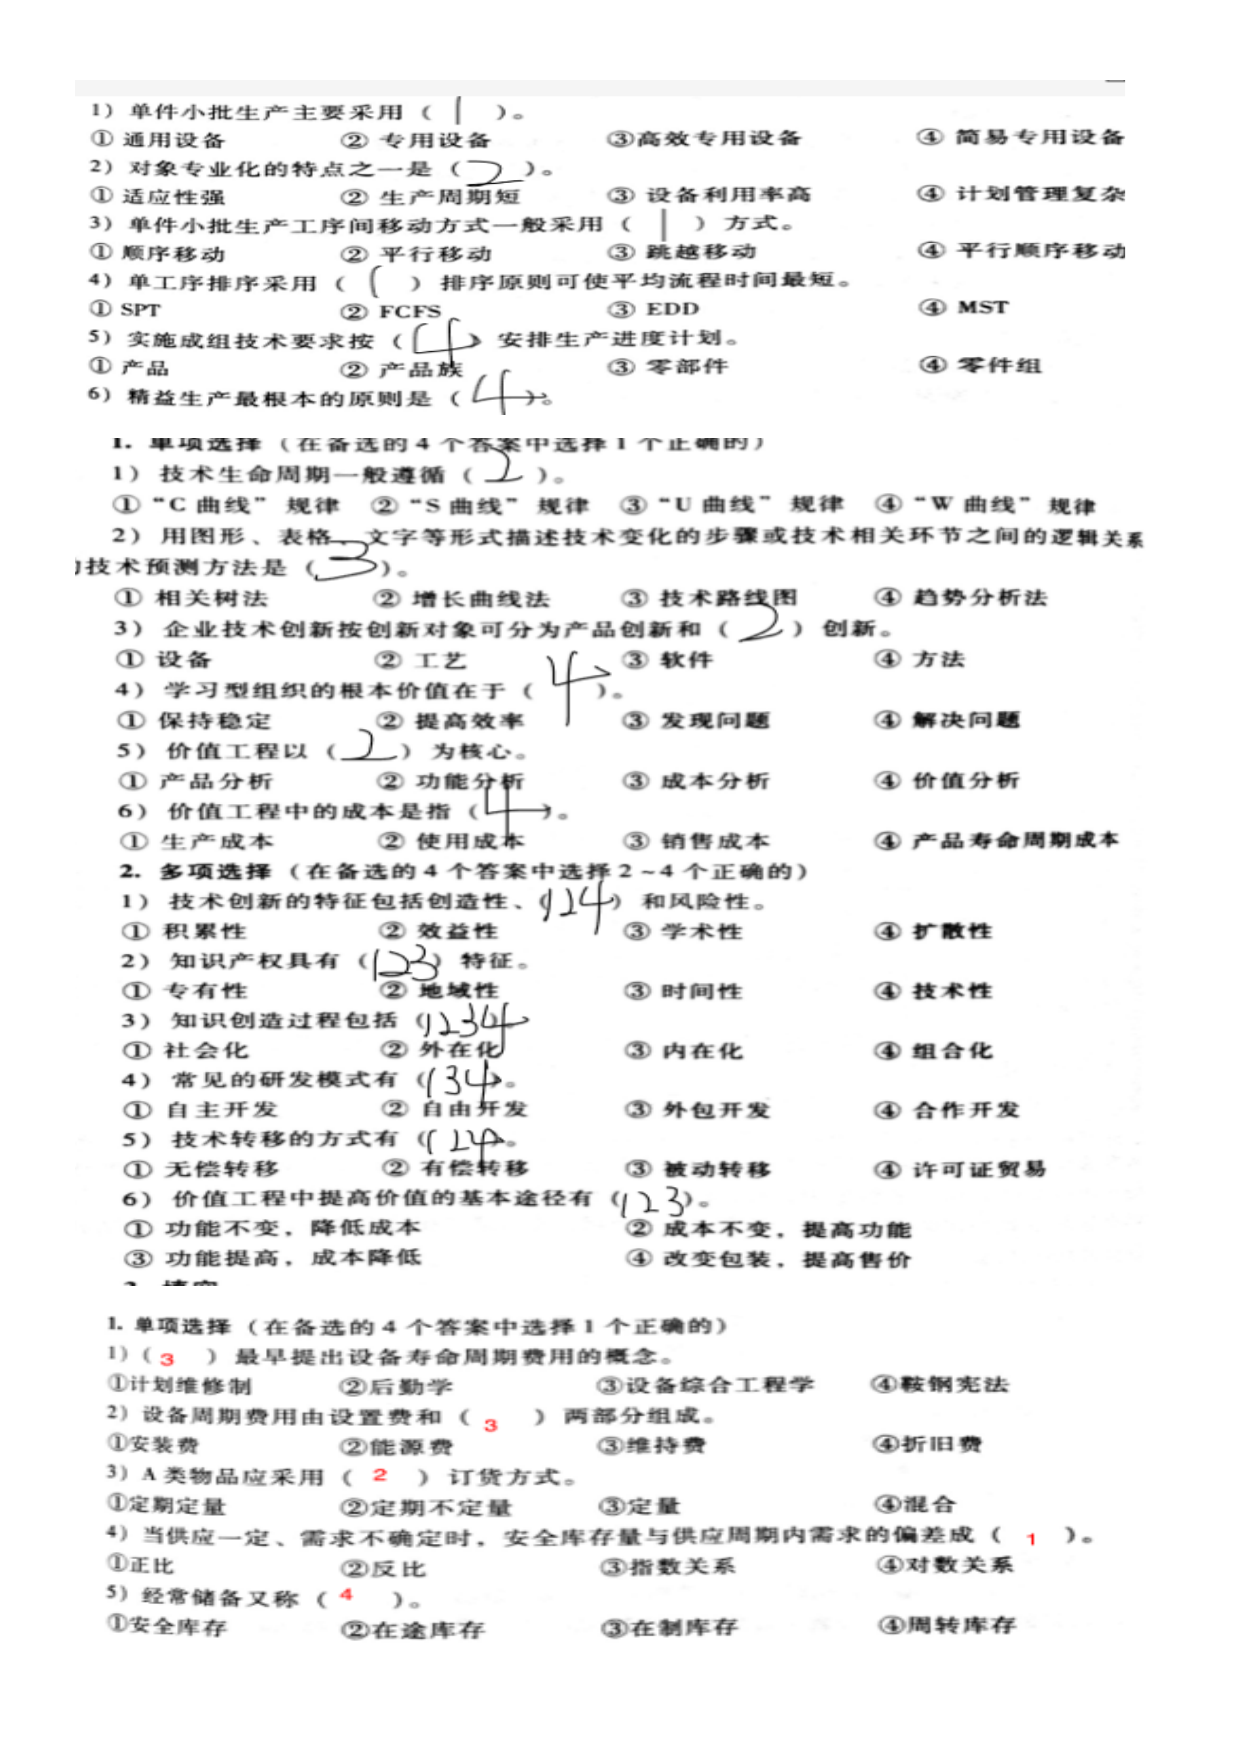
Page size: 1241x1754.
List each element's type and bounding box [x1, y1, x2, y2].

picture [75, 438, 1166, 1286]
picture [75, 1315, 1138, 1657]
picture [75, 80, 1125, 415]
